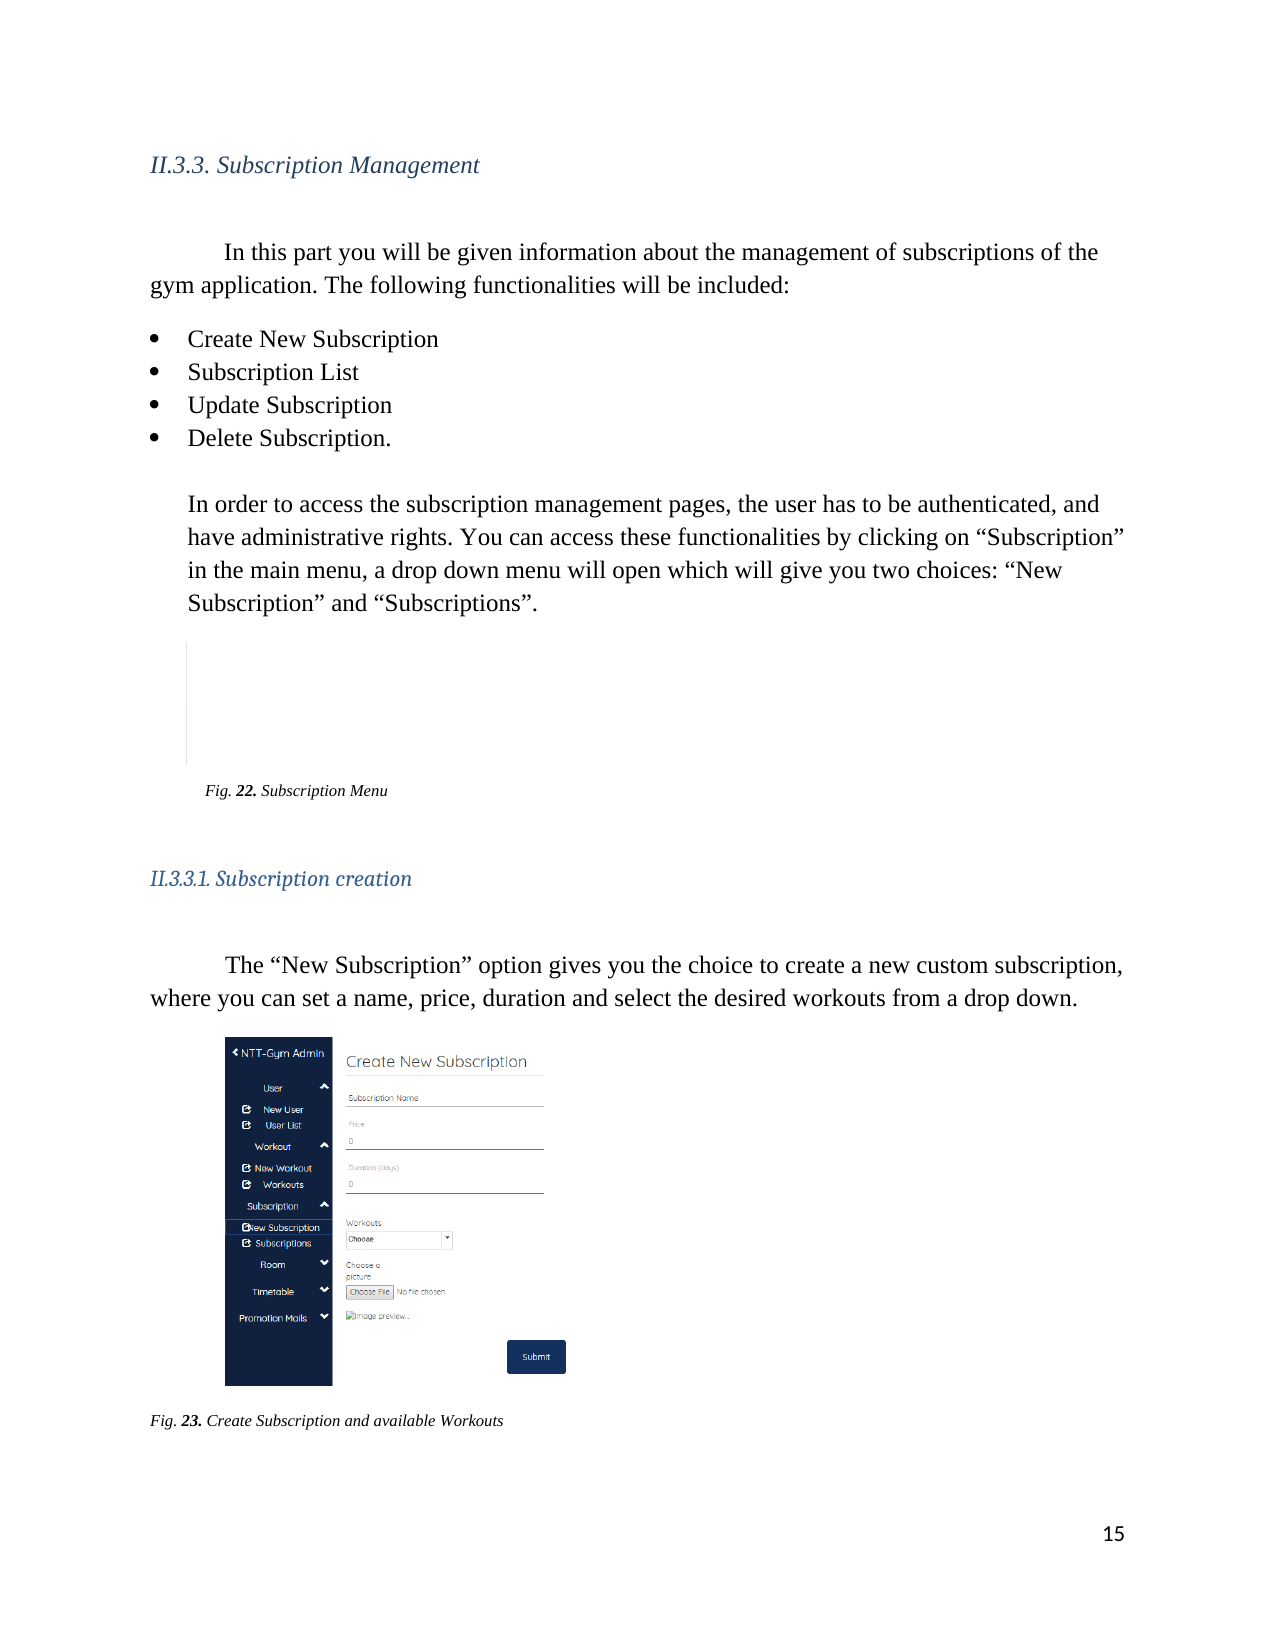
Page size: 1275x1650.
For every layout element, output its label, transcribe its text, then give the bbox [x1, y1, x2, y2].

subtitle II.3.3.1. Subscription creation [150, 866, 1125, 892]
text The “New Subscription” option gives you the choice to create a new custom subscription, where you can set a name, price, duration and select the desired workouts from a drop down. [150, 950, 1125, 1012]
subtitle II.3.3. Subscription Management [150, 150, 1125, 179]
text Fig. 22. Subscription Menu [150, 781, 1125, 800]
text Fig. 23. Create Subscription and available Workouts [150, 1411, 1125, 1430]
list Subscription List [150, 357, 1125, 386]
picture [225, 1037, 618, 1386]
list Delete Subscription. [150, 423, 1125, 452]
list In order to access the subscription management pages, the user has to be authenticated, and have administrative rights. You can access these functionalities by clicking on “Subscription” in the main menu, a drop down menu will open which will give you two choices: “New Subscription” and “Subscriptions”. [187, 489, 1125, 617]
list Update Subscription [150, 390, 1125, 418]
list Create New Subscription [150, 324, 1125, 352]
text In this part you will be given information about the management of subscriptions of the gym application. The following functionalities will be included: [150, 237, 1125, 299]
